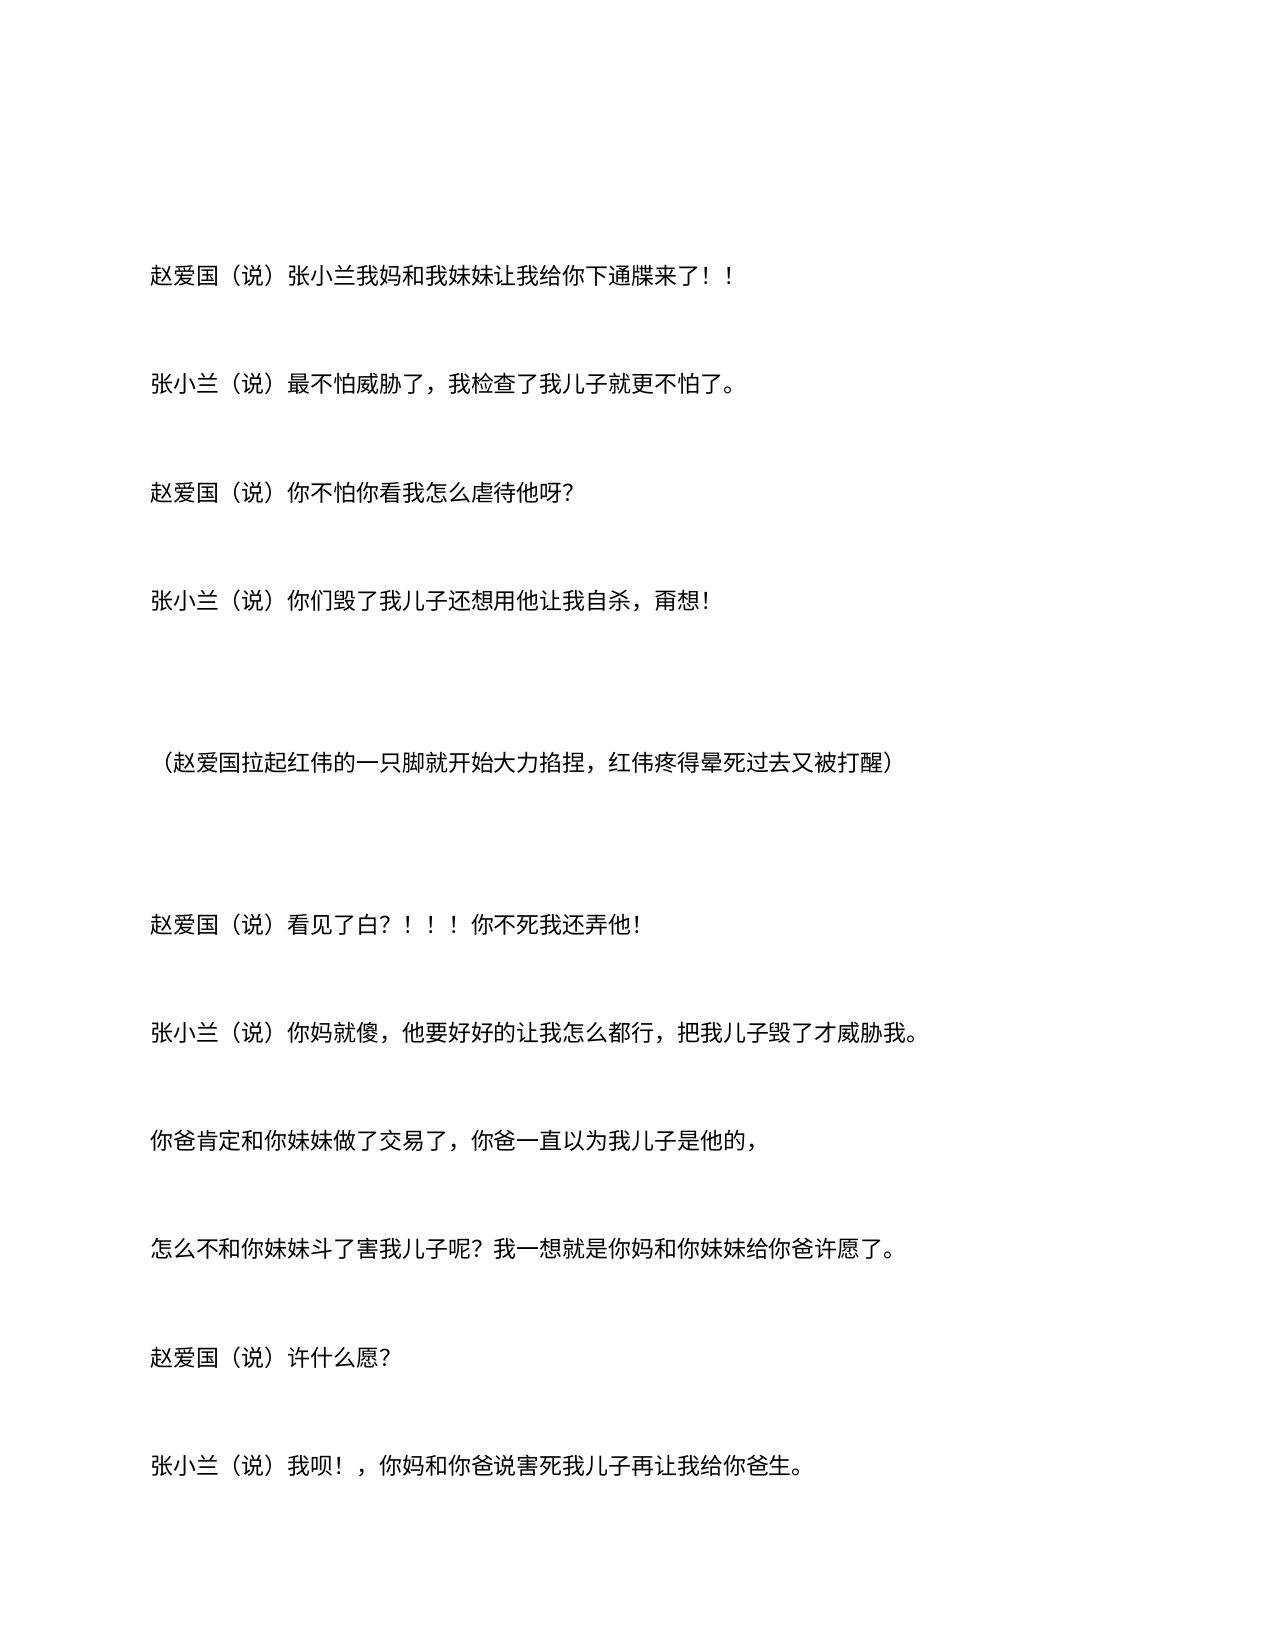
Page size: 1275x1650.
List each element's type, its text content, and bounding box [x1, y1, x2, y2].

text 赵爱国（说）许什么愿？ [150, 1339, 1125, 1373]
text 赵爱国（说）你不怕你看我怎么虐待他呀？ [150, 474, 1125, 508]
text 你爸肯定和你妹妹做了交易了，你爸一直以为我儿子是他的， [150, 1123, 1125, 1156]
text 怎么不和你妹妹斗了害我儿子呢？我一想就是你妈和你妹妹给你爸许愿了。 [150, 1231, 1125, 1264]
text 赵爱国（说）张小兰我妈和我妹妹让我给你下通牒来了！！ [150, 258, 1125, 291]
text 赵爱国（说）看见了白？！！！你不死我还弄他！ [150, 907, 1125, 940]
text 张小兰（说）你妈就傻，他要好好的让我怎么都行，把我儿子毁了才威胁我。 [150, 1015, 1125, 1048]
text （赵爱国拉起红伟的一只脚就开始大力掐捏，红伟疼得晕死过去又被打醒） [150, 745, 1125, 778]
text 张小兰（说）你们毁了我儿子还想用他让我自杀，甭想！ [150, 582, 1125, 616]
text 张小兰（说）最不怕威胁了，我检查了我儿子就更不怕了。 [150, 366, 1125, 399]
text 张小兰（说）我呗！，你妈和你爸说害死我儿子再让我给你爸生。 [150, 1447, 1125, 1481]
